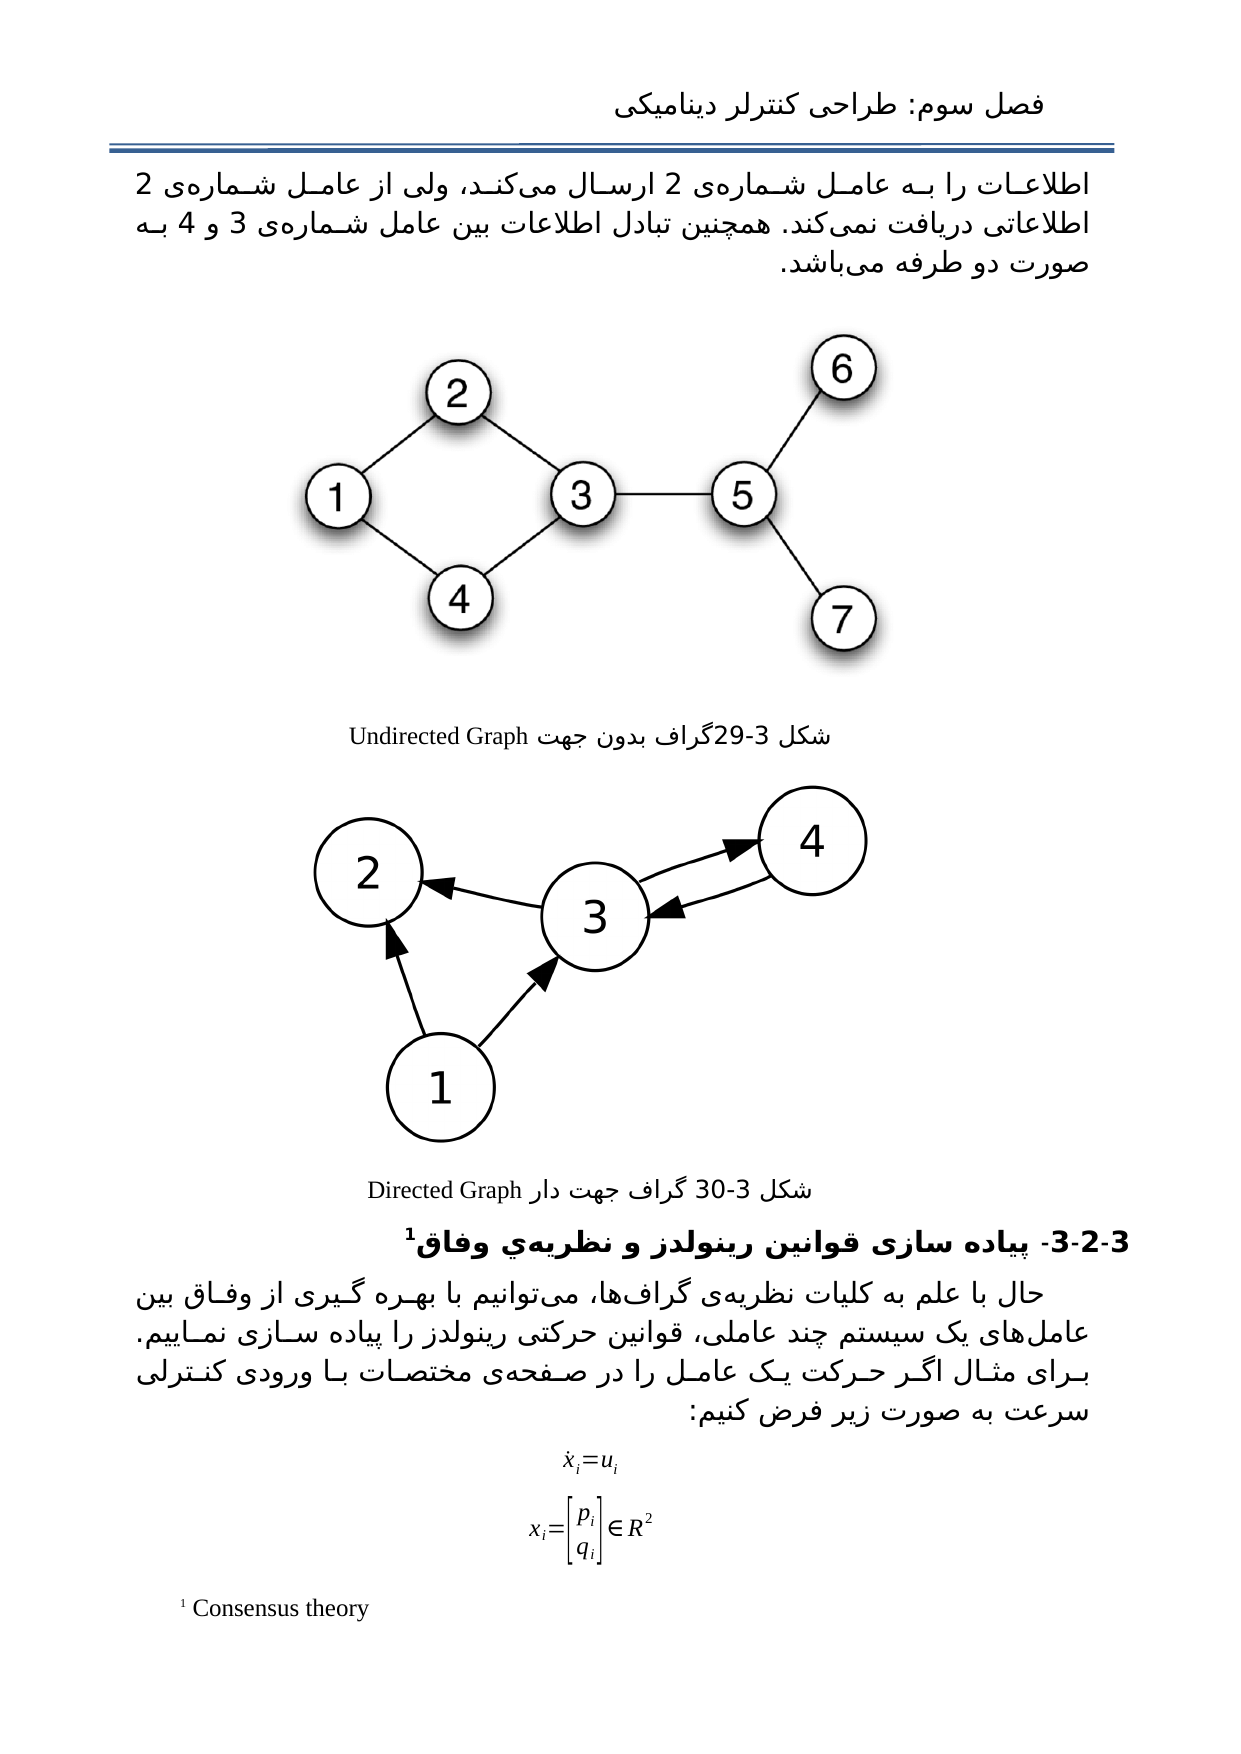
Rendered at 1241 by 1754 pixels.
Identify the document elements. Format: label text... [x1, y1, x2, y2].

text حال با علم به کلیات نظریه‌ی گراف‌ها‌، می‌توانیم با بهره گیری از وفاق بین عامل‌های یک سیستم چند عاملی، قوانین حرکتی رینولدز را پیاده سازی نماییم. برای مثال اگر حرکت یک عامل را در صفحه‌ی مختصات با ورودی کنترلی سرعت به صورت زیر فرض کنیم: [135, 1276, 1090, 1427]
picture [299, 771, 881, 1158]
subtitle پیاده سازی قوانین رینولدز و نظریه‌ي وفاق [135, 1225, 1030, 1259]
picture [258, 296, 922, 705]
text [135, 168, 1090, 279]
